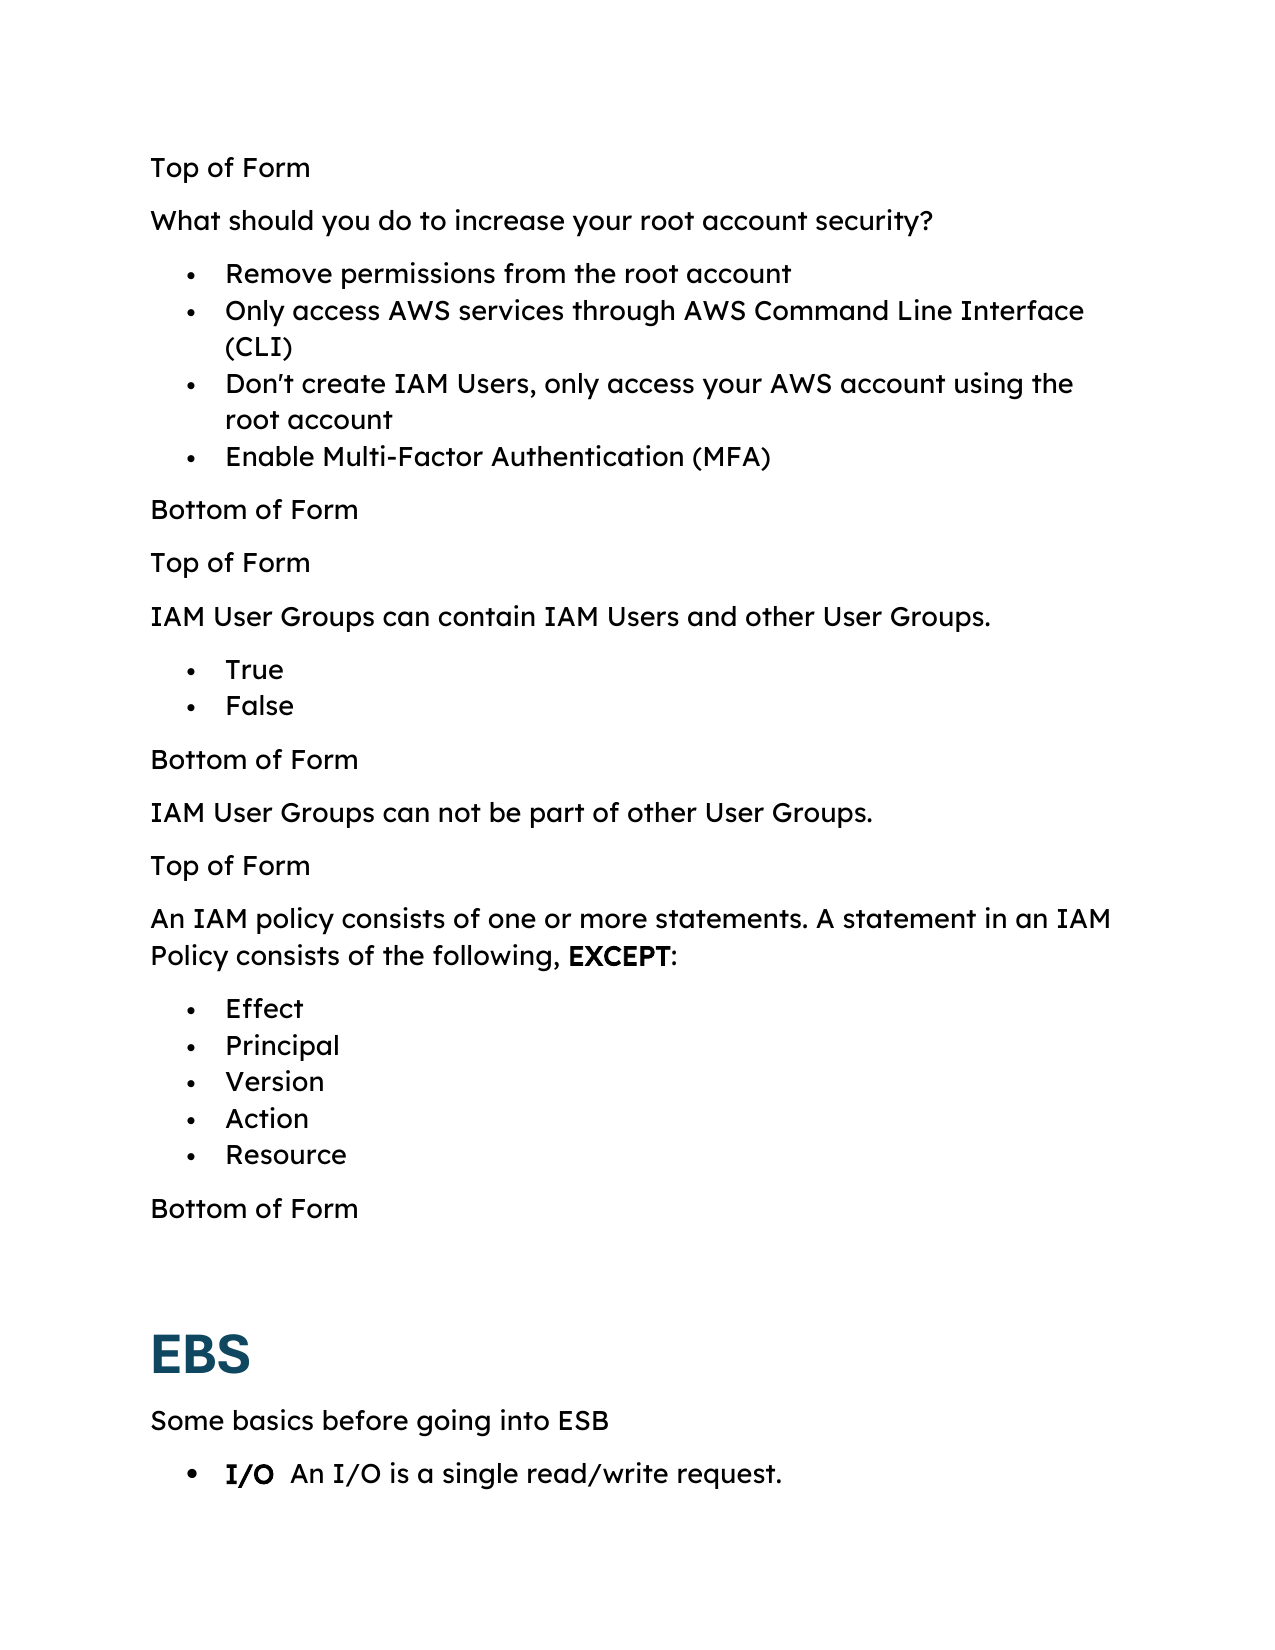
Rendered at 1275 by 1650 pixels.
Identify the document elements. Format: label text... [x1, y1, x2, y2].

list Only access AWS services through AWS Command Line Interface (CLI) [187, 293, 1125, 363]
text IAM User Groups can contain IAM Users and other User Groups. [150, 599, 1125, 633]
text IAM User Groups can not be part of other User Groups. [150, 795, 1125, 829]
list I/O An I/O is a single read/write request. [187, 1457, 1125, 1491]
list Version [187, 1064, 1125, 1098]
list False [187, 689, 1125, 723]
list True [187, 652, 1125, 686]
list Action [187, 1101, 1125, 1135]
list Effect [187, 991, 1125, 1025]
list Enable Multi-Factor Authentication (MFA)Bottom of Form [187, 439, 1125, 473]
text Bottom of Form [150, 492, 1125, 526]
text Bottom of Form [150, 742, 1125, 776]
text Top of Form [150, 150, 1125, 184]
list Resource [187, 1138, 1125, 1172]
text Top of Form [150, 848, 1125, 882]
text Bottom of Form [150, 1191, 1125, 1225]
subtitle EBS [150, 1318, 1125, 1389]
list Remove permissions from the root account [187, 256, 1125, 290]
text Some basics before going into ESB [150, 1403, 1125, 1437]
list Don't create IAM Users, only access your AWS account using the root account [187, 366, 1125, 437]
text What should you do to increase your root account security? [150, 203, 1125, 237]
text Top of Form [150, 546, 1125, 579]
text An IAM policy consists of one or more statements. A statement in an IAM Policy consists of the following, EXCEPT: [150, 902, 1125, 972]
list Principal [187, 1028, 1125, 1062]
